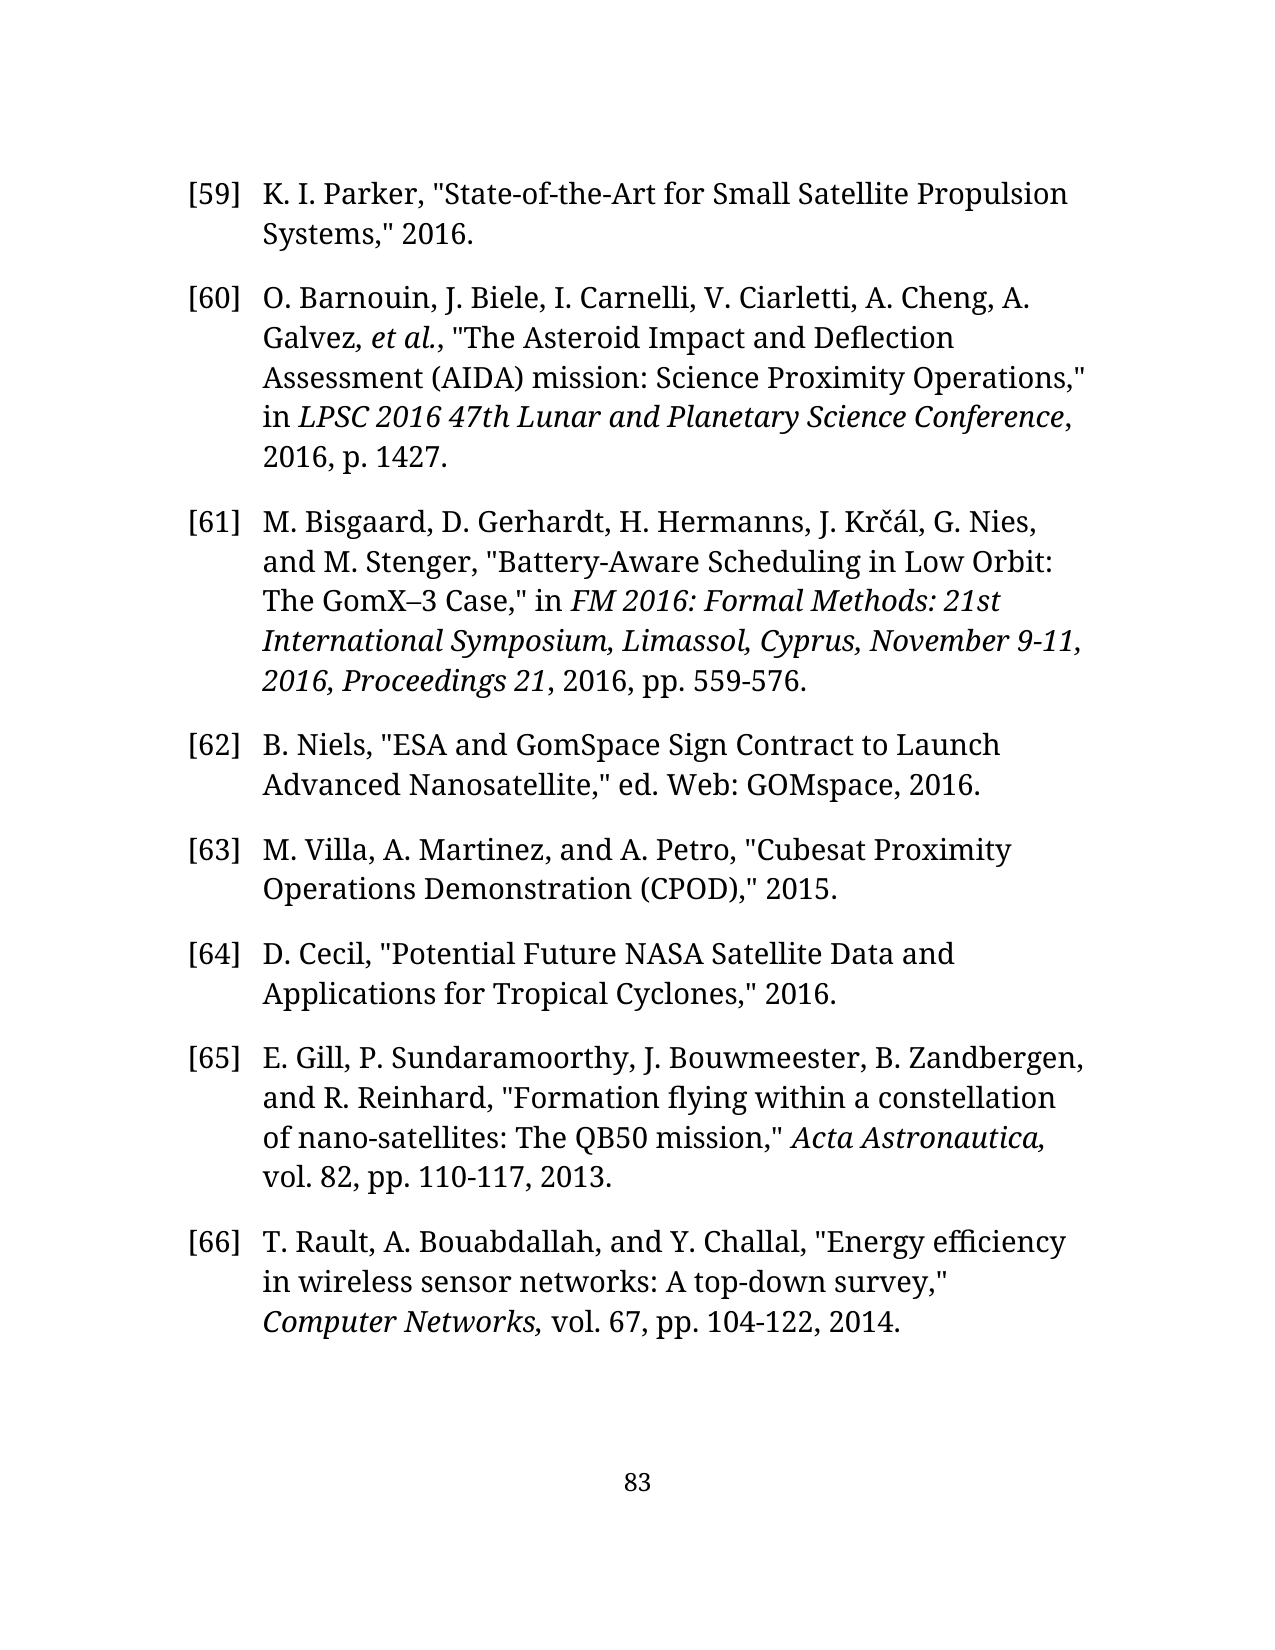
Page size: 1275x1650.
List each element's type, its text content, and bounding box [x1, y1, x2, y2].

text [65] E. Gill, P. Sundaramoorthy, J. Bouwmeester, B. Zandbergen, and R. Reinhard, "Formation flying within a constellation of nano-satellites: The QB50 mission," Acta Astronautica, vol. 82, pp. 110-117, 2013. [187, 1038, 1087, 1196]
text [61] M. Bisgaard, D. Gerhardt, H. Hermanns, J. Krčál, G. Nies, and M. Stenger, "Battery-Aware Scheduling in Low Orbit: The GomX–3 Case," in FM 2016: Formal Methods: 21st International Symposium, Limassol, Cyprus, November 9-11, 2016, Proceedings 21, 2016, pp. 559-576. [187, 501, 1087, 699]
text [64] D. Cecil, "Potential Future NASA Satellite Data and Applications for Tropical Cyclones," 2016. [187, 933, 1087, 1013]
text [66] T. Rault, A. Bouabdallah, and Y. Challal, "Energy efficiency in wireless sensor networks: A top-down survey," Computer Networks, vol. 67, pp. 104-122, 2014. [187, 1221, 1087, 1341]
text [60] O. Barnouin, J. Biele, I. Carnelli, V. Ciarletti, A. Cheng, A. Galvez, et al., "The Asteroid Impact and Deflection Assessment (AIDA) mission: Science Proximity Operations," in LPSC 2016 47th Lunar and Planetary Science Conference, 2016, p. 1427. [187, 278, 1087, 476]
text [59] K. I. Parker, "State-of-the-Art for Small Satellite Propulsion Systems," 2016. [187, 173, 1087, 253]
text [63] M. Villa, A. Martinez, and A. Petro, "Cubesat Proximity Operations Demonstration (CPOD)," 2015. [187, 829, 1087, 908]
text [62] B. Niels, "ESA and GomSpace Sign Contract to Launch Advanced Nanosatellite," ed. Web: GOMspace, 2016. [187, 724, 1087, 804]
